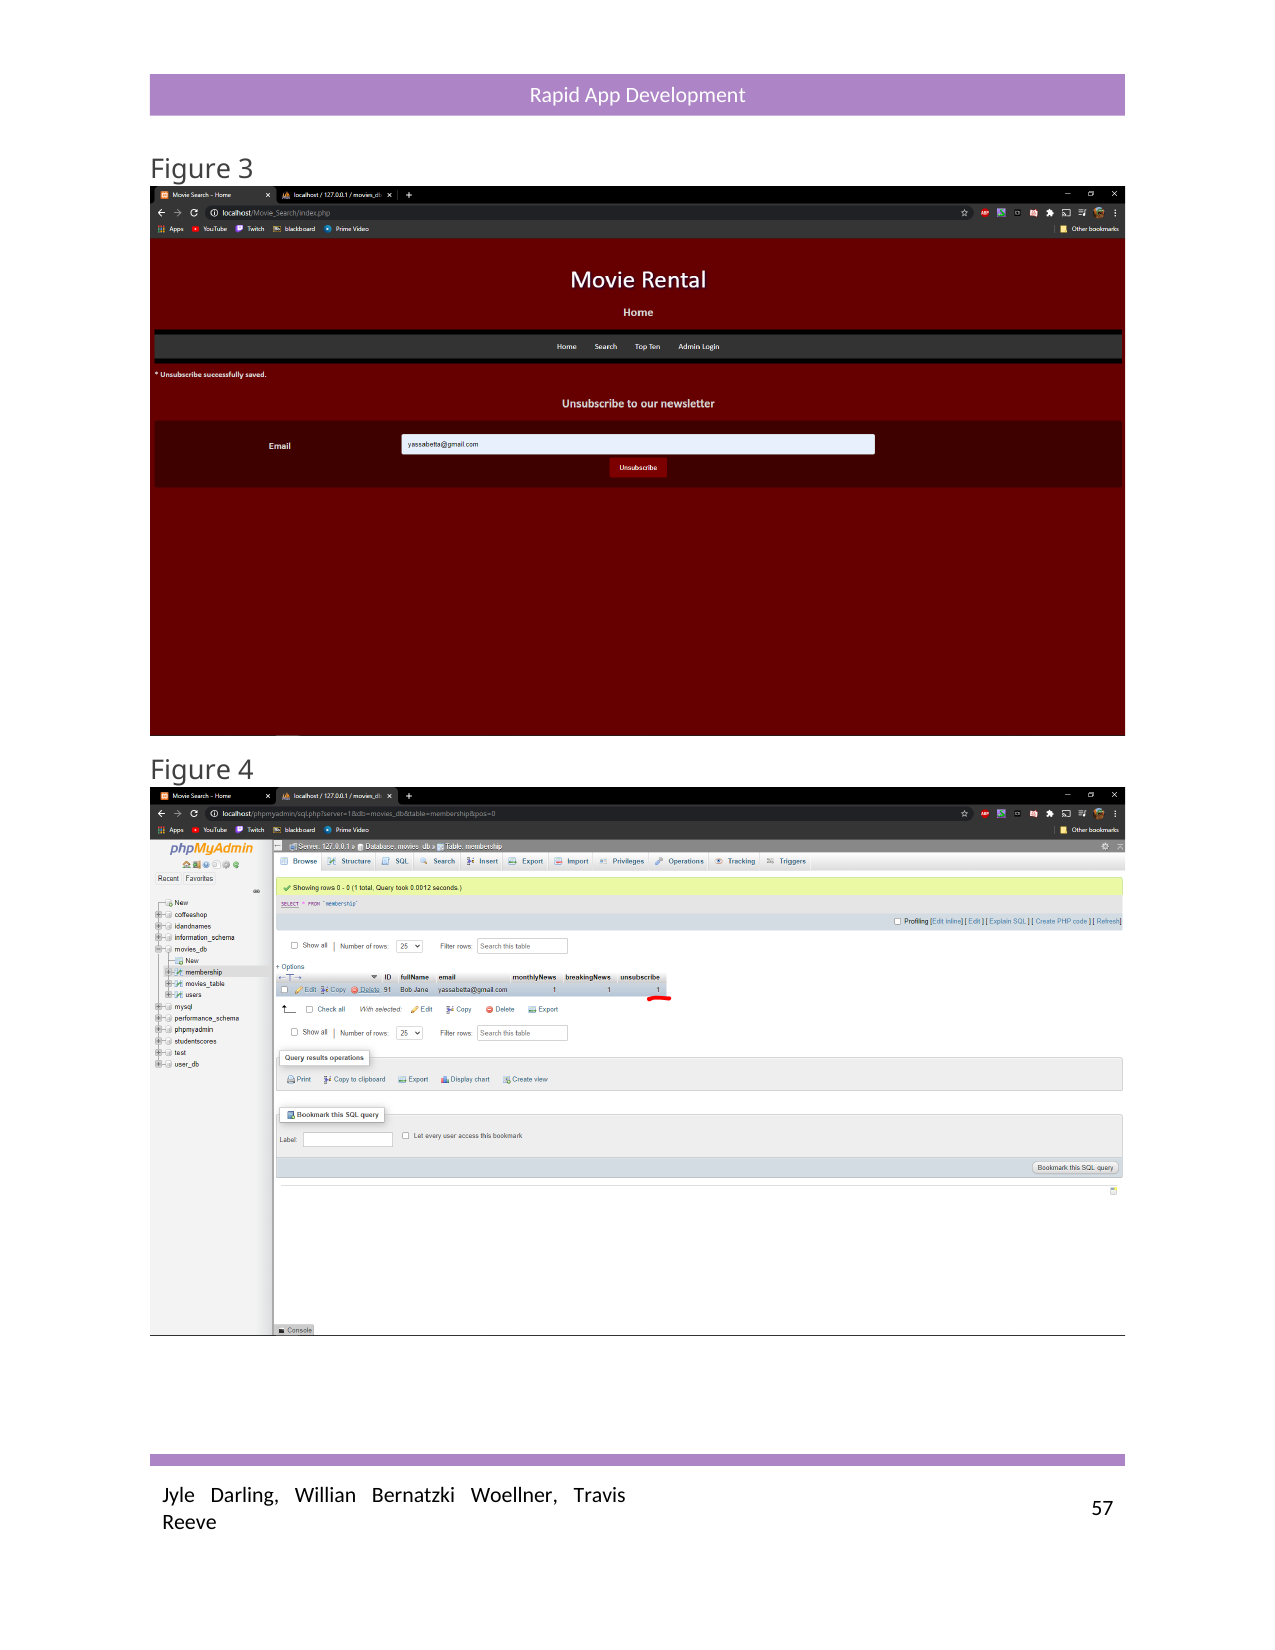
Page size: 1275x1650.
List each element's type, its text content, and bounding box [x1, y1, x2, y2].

subtitle Figure 3 [150, 150, 1125, 186]
picture [150, 186, 1125, 736]
subtitle Figure 4 [150, 750, 1125, 787]
picture [150, 787, 1125, 1336]
